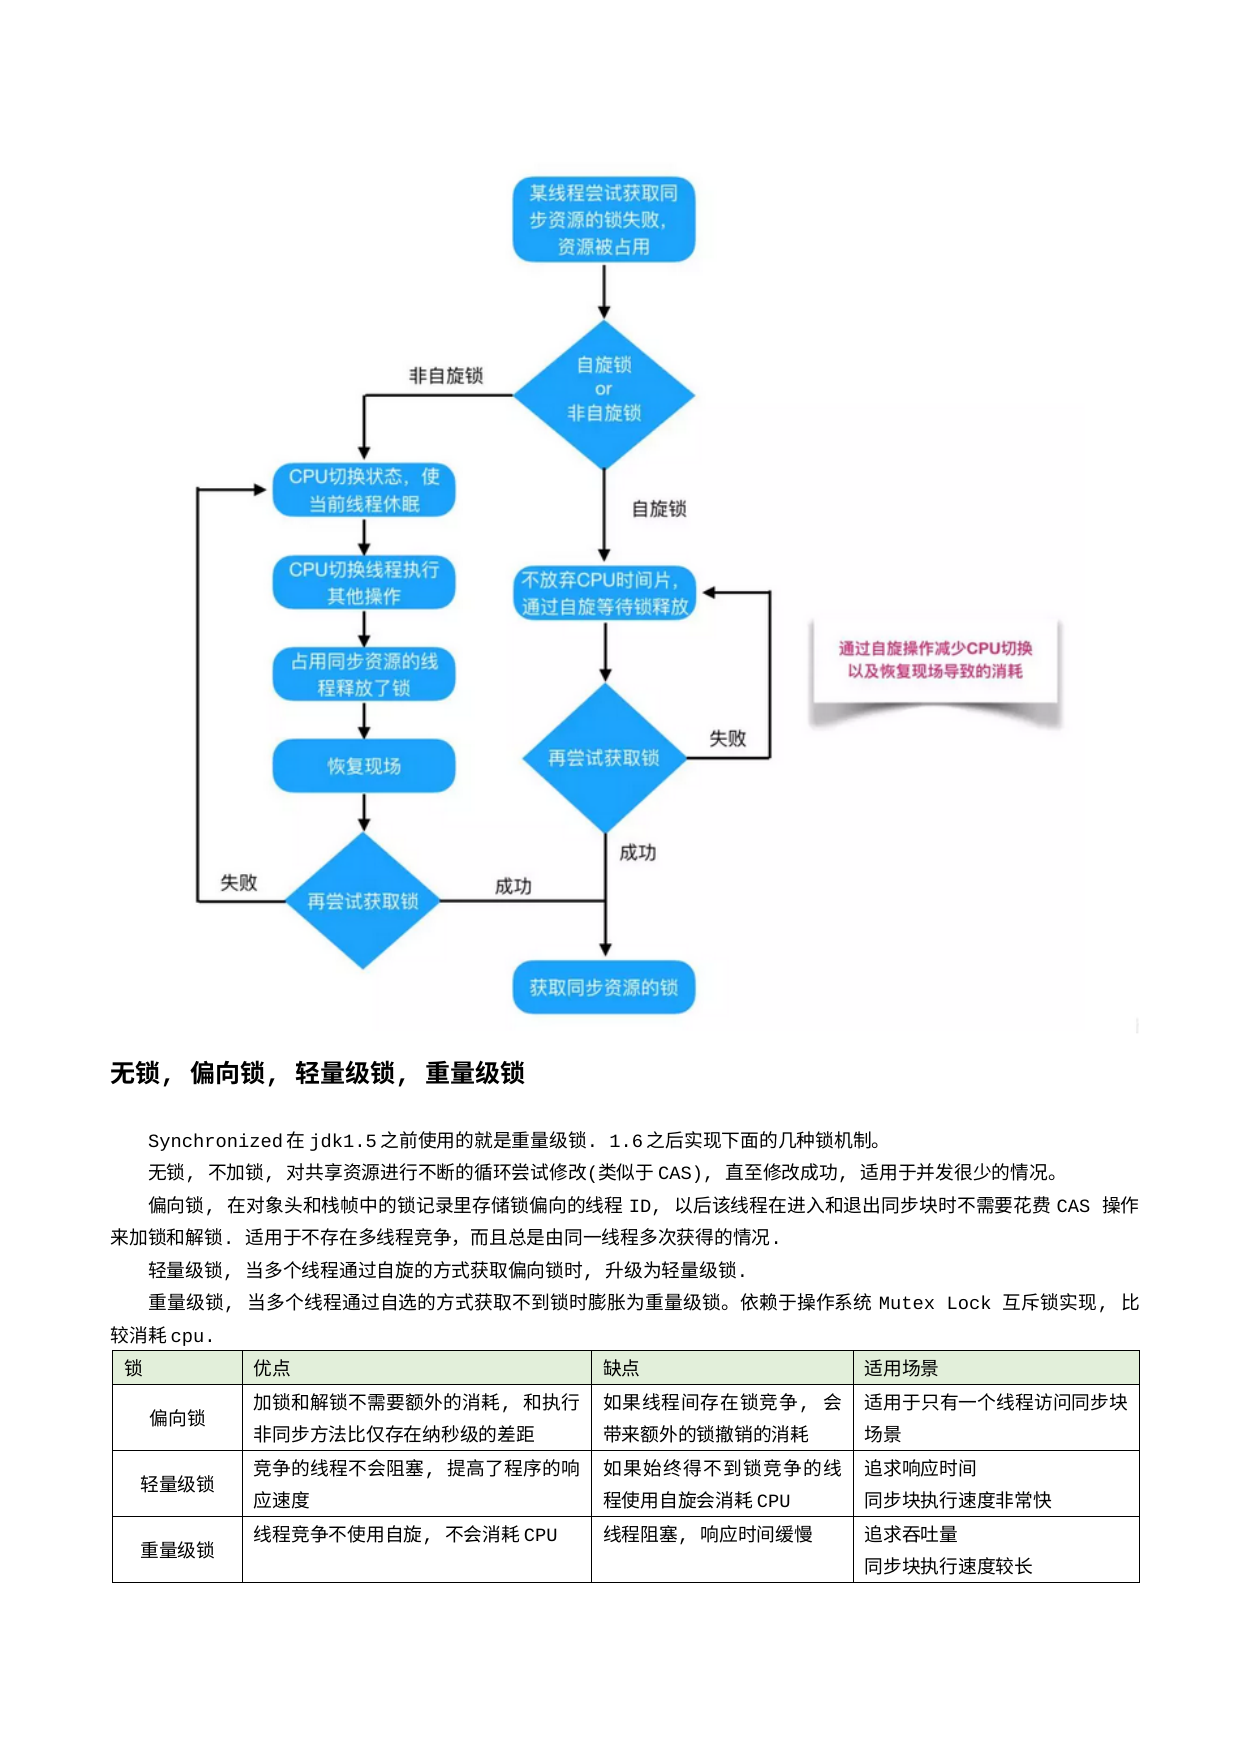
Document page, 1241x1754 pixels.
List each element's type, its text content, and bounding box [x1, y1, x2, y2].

table_header 优点 [243, 1351, 591, 1384]
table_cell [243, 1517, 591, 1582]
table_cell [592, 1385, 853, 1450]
text 重量级锁, 当多个线程通过自选的方式获取不到锁时膨胀为重量级锁。依赖于操作系统 Mutex Lock 互斥锁实现, 比较消耗cpu. [110, 1285, 1139, 1350]
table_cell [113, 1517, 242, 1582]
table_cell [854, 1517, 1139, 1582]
subtitle 无锁, 偏向锁, 轻量级锁, 重量级锁 [110, 1039, 1139, 1104]
picture [110, 162, 1139, 1036]
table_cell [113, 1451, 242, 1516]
table_header 缺点 [592, 1351, 853, 1384]
table_header 锁 [113, 1351, 242, 1384]
table_header 适用场景 [854, 1351, 1139, 1384]
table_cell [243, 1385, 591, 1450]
text Synchronized在jdk1.5之前使用的就是重量级锁. 1.6之后实现下面的几种锁机制。 [110, 1123, 1139, 1155]
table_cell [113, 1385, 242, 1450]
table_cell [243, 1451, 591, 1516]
text 无锁, 不加锁, 对共享资源进行不断的循环尝试修改(类似于CAS), 直至修改成功, 适用于并发很少的情况。 [110, 1155, 1139, 1188]
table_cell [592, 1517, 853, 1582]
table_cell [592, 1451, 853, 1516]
text 偏向锁, 在对象头和栈帧中的锁记录里存储锁偏向的线程 ID, 以后该线程在进入和退出同步块时不需要花费 CAS 操作来加锁和解锁. 适用于不存在多线程竞争，而且总是由同一线程多次获得的情况. [110, 1188, 1139, 1253]
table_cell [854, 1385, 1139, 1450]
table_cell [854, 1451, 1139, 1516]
text 轻量级锁, 当多个线程通过自旋的方式获取偏向锁时, 升级为轻量级锁. [110, 1253, 1139, 1285]
